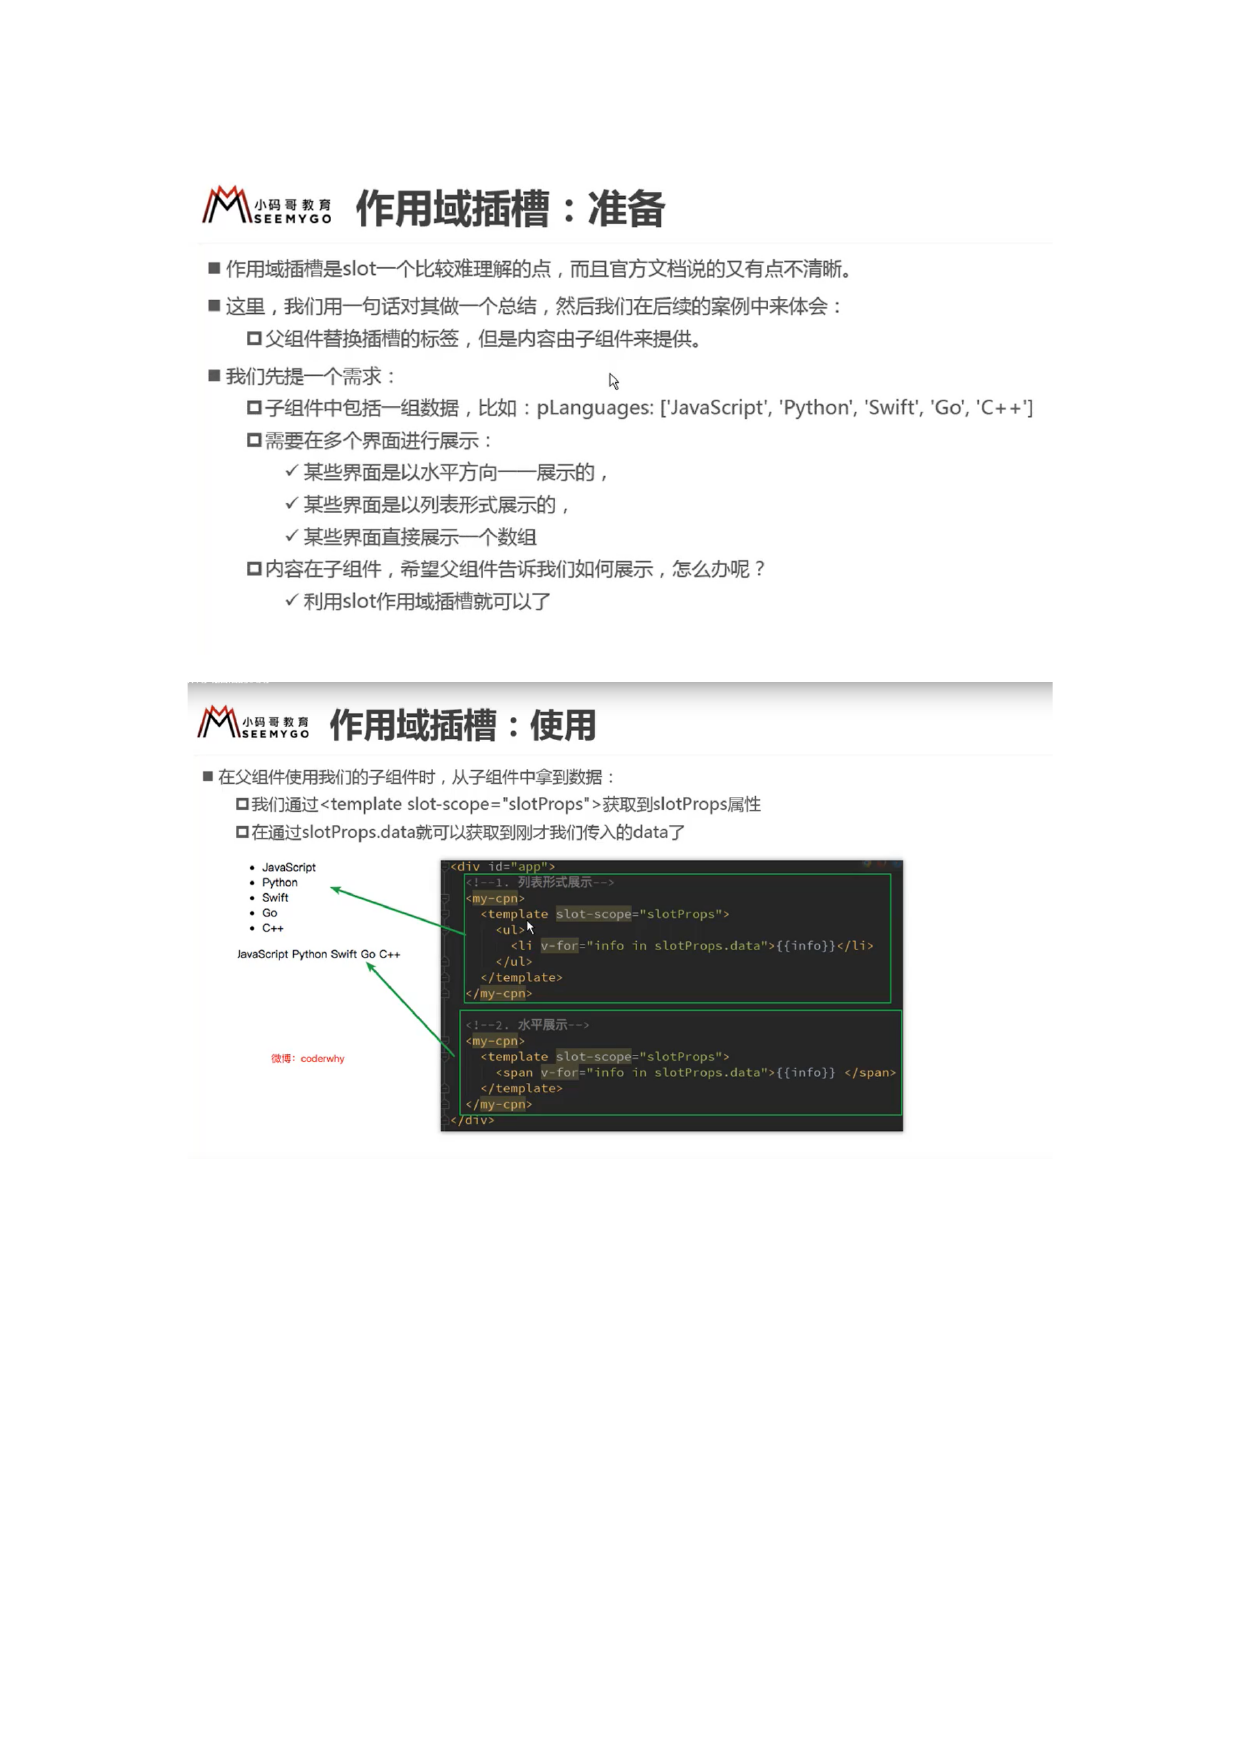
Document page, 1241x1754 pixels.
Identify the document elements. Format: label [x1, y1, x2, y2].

picture [187, 162, 1053, 655]
picture [187, 682, 1053, 1159]
